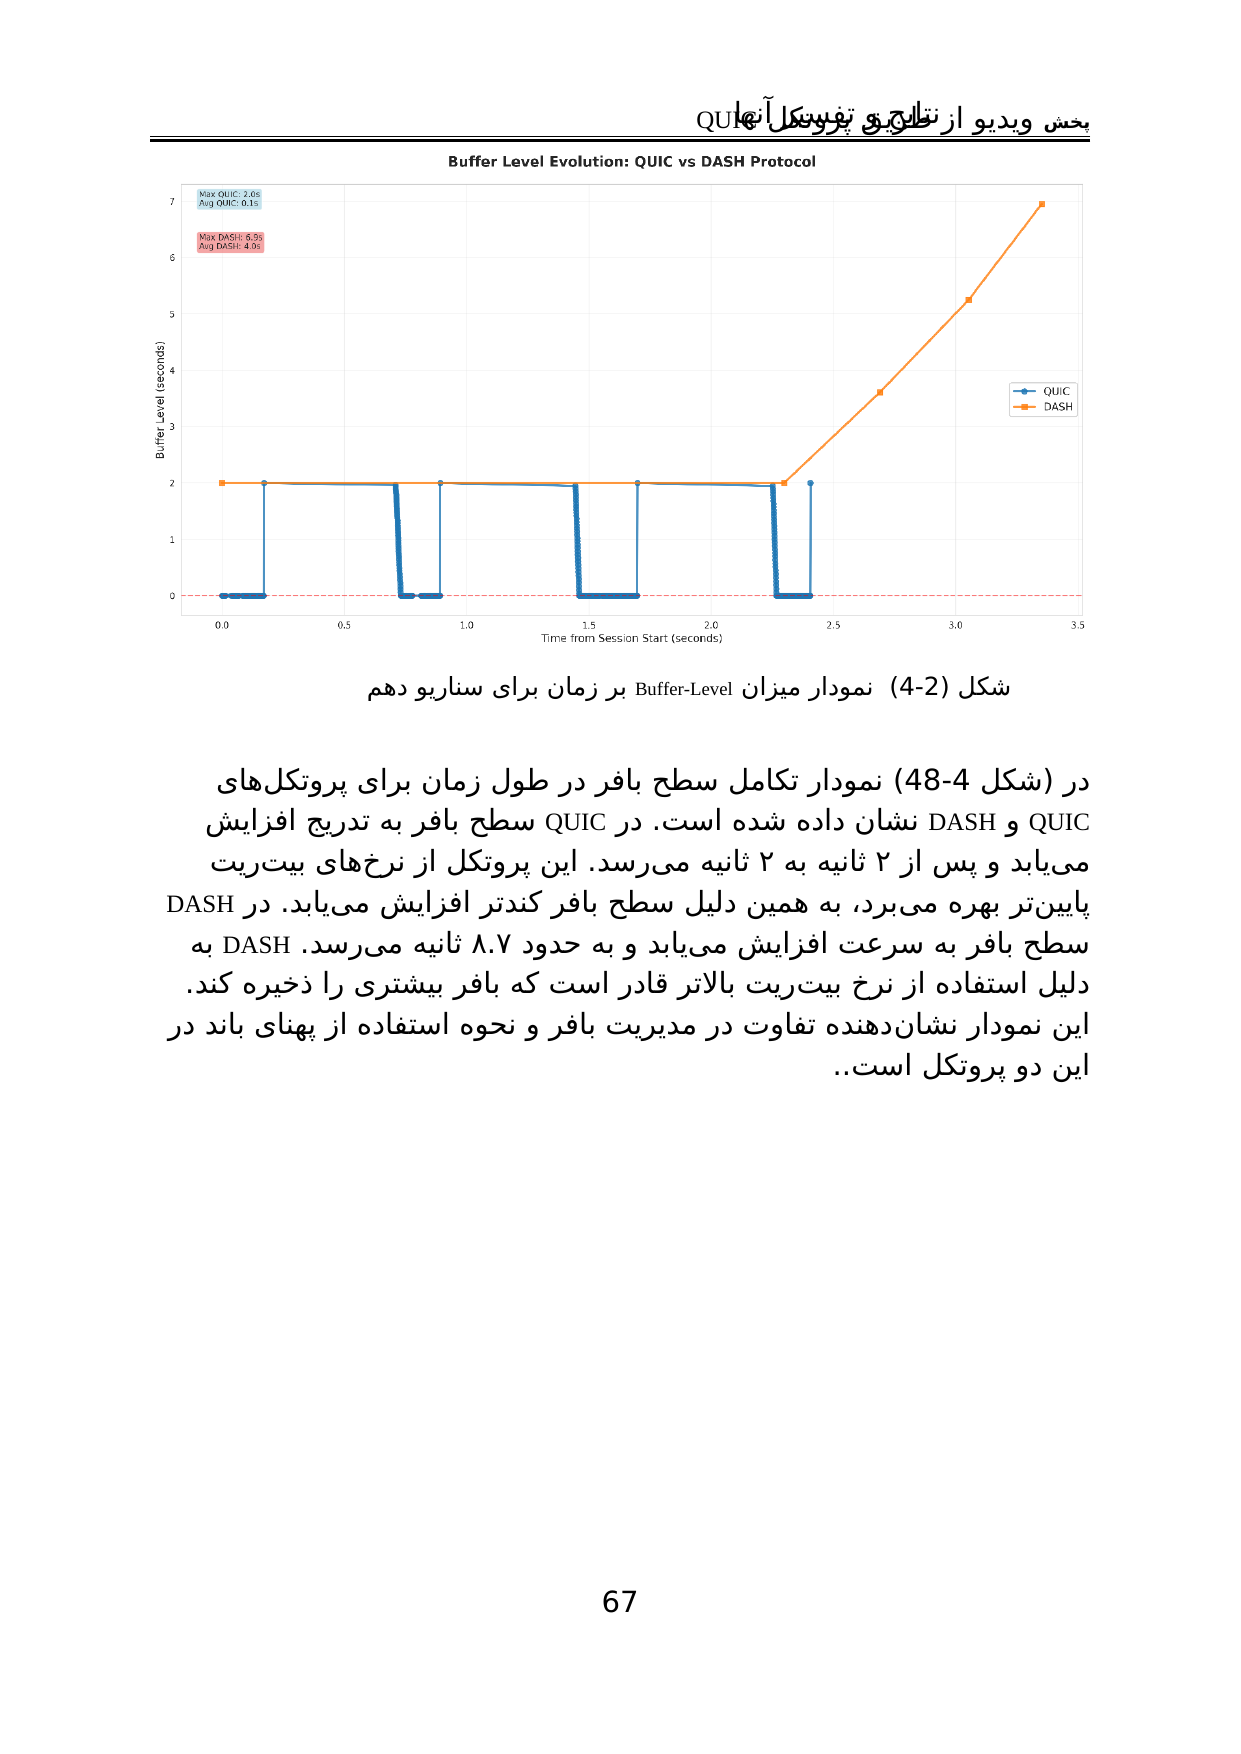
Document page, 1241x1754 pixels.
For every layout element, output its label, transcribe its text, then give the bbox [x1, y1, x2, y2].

text نمودار میزان Buffer-Level بر زمان برای سناریو دهم [150, 676, 1090, 701]
picture [150, 150, 1090, 650]
text در (شکل 4-48) نمودار تکامل سطح بافر در طول زمان برای پروتکل‌های QUIC و DASH نشان داده شده است. در QUIC سطح بافر به تدریج افزایش می‌یابد و پس از ۲ ثانیه به ۲ ثانیه می‌رسد. این پروتکل از نرخ‌های بیت‌ریت پایین‌تر بهره می‌برد، به همین دلیل سطح بافر کندتر افزایش می‌یابد. در DASH سطح بافر به سرعت افزایش می‌یابد و به حدود ۸.۷ ثانیه می‌رسد. DASH به دلیل استفاده از نرخ بیت‌ریت بالاتر قادر است که بافر بیشتری را ذخیره کند. این نمودار نشان‌دهنده تفاوت در مدیریت بافر و نحوه استفاده از پهنای باند در این دو پروتکل است.. [150, 763, 1090, 1082]
